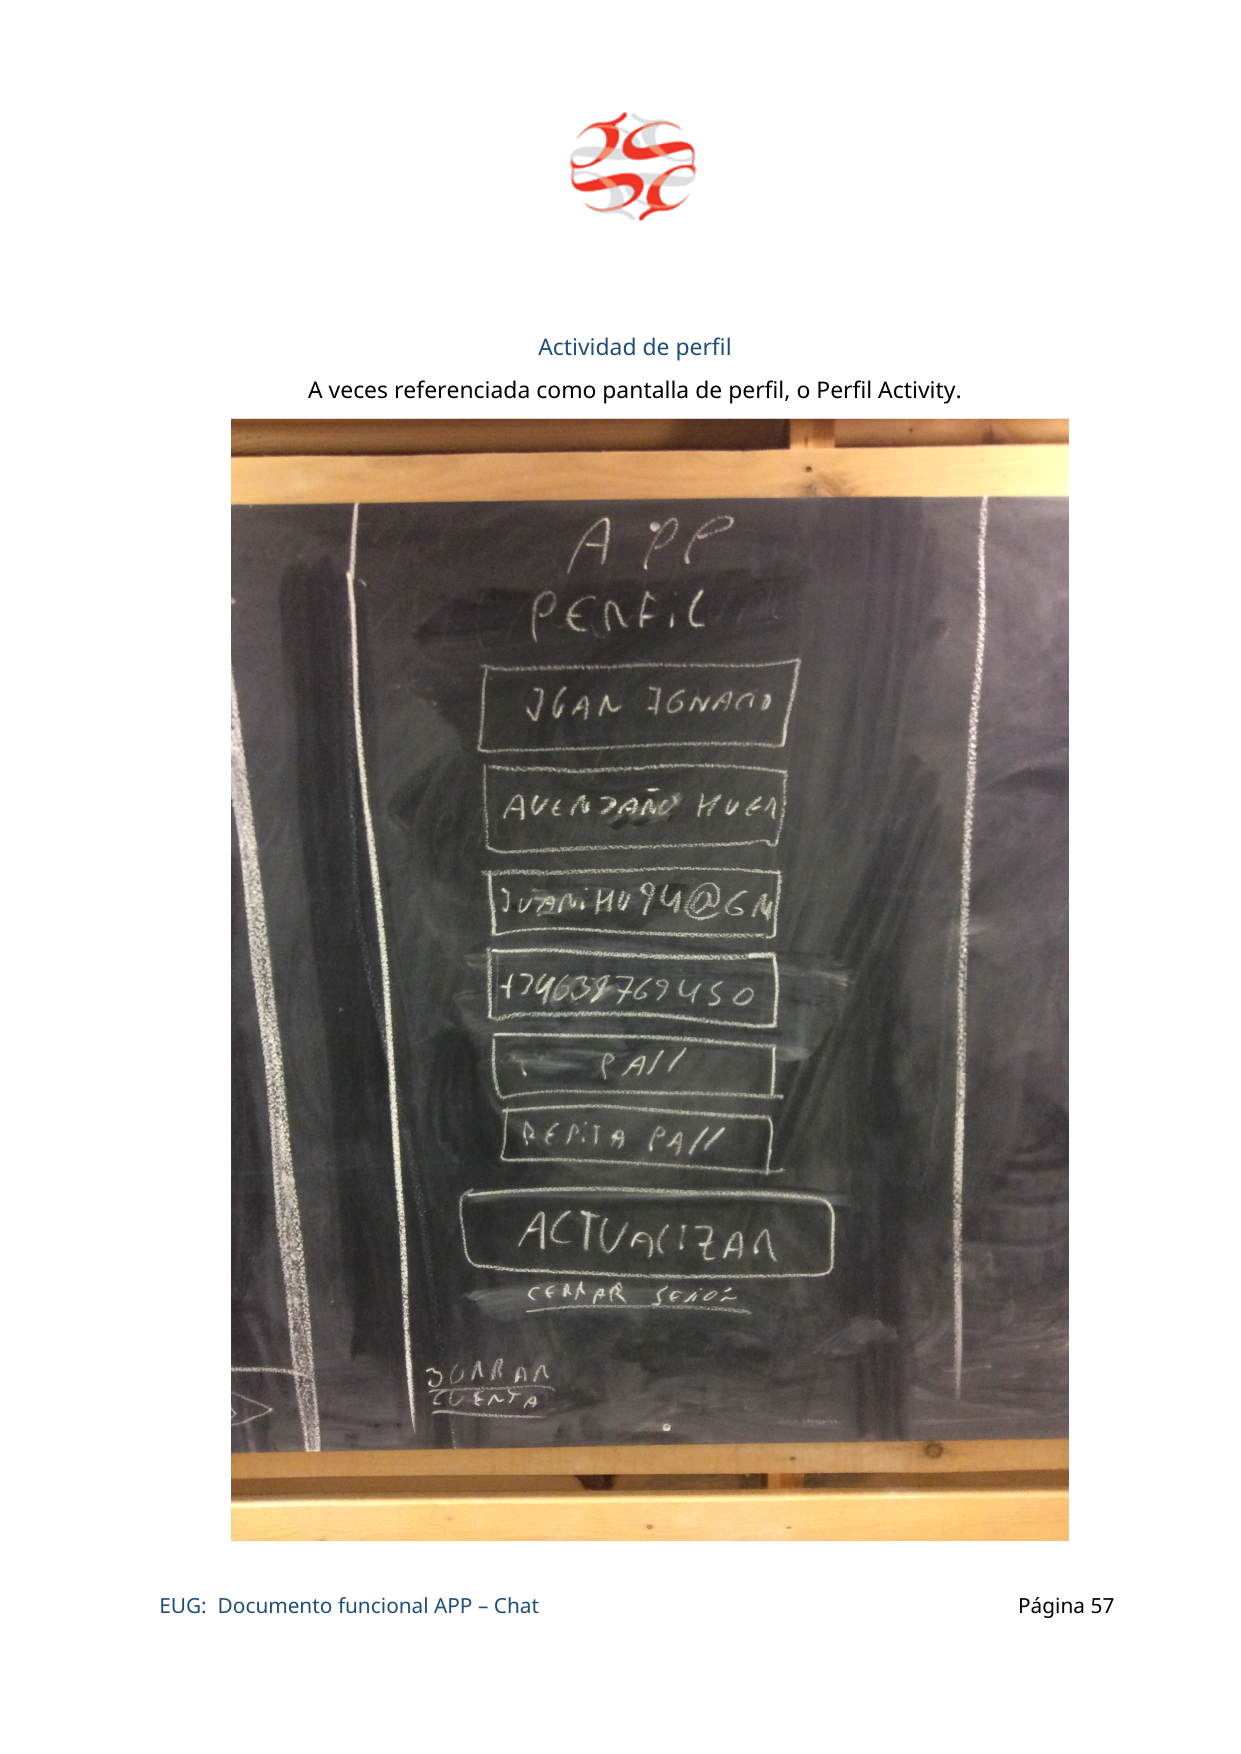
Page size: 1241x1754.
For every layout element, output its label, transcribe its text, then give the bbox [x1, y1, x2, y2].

subtitle Actividad de perfil [89, 331, 1181, 362]
text A veces referenciada como pantalla de perfil, o Perfil Activity. [89, 374, 1181, 406]
picture [231, 420, 1069, 1541]
picture [559, 86, 711, 237]
